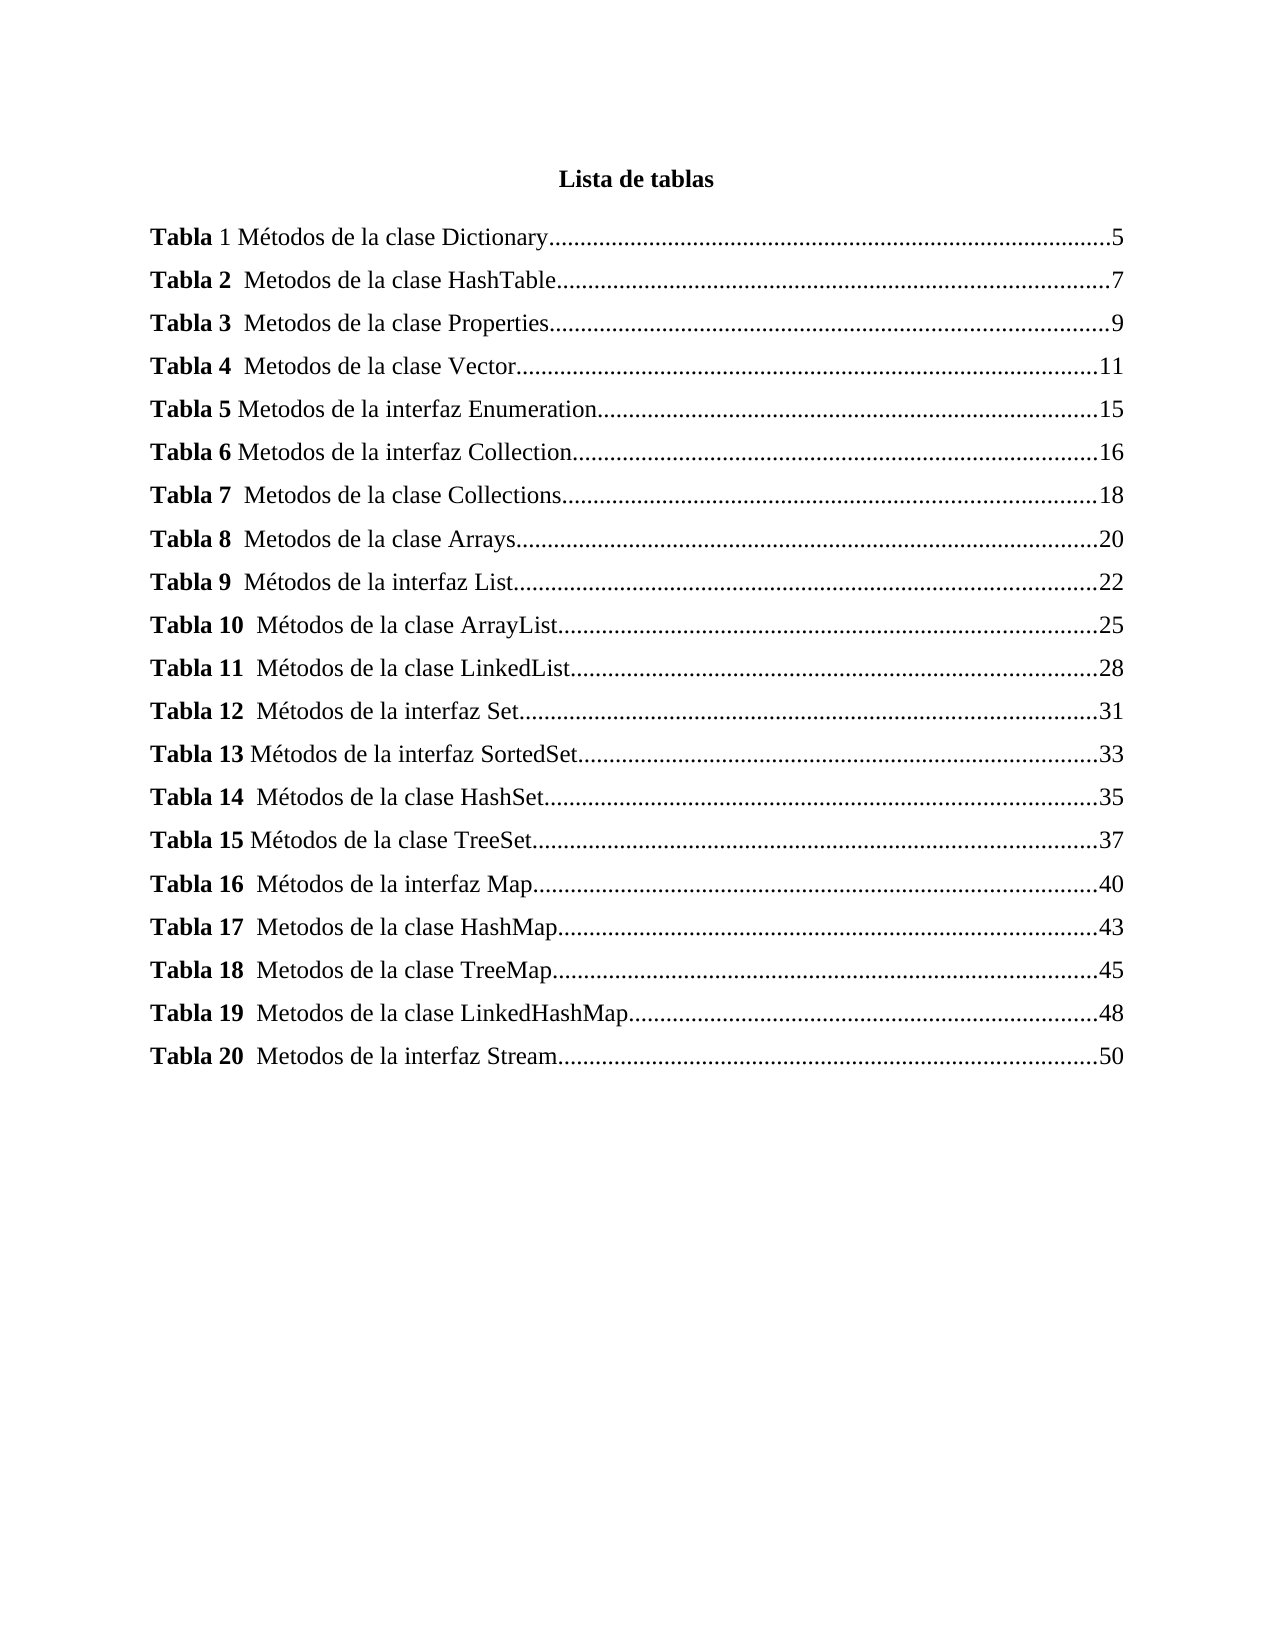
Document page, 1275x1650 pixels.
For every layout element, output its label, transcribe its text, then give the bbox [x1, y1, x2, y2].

text Tabla 9 Métodos de la interfaz List 22 [150, 567, 1125, 596]
text Tabla 8 Metodos de la clase Arrays 20 [150, 524, 1125, 552]
text Tabla 1 Métodos de la clase Dictionary 5 [150, 222, 1125, 251]
text Tabla 10 Métodos de la clase ArrayList 25 [150, 610, 1125, 639]
text Tabla 12 Métodos de la interfaz Set 31 [150, 696, 1125, 725]
text Tabla 18 Metodos de la clase TreeMap 45 [150, 955, 1125, 984]
text Tabla 4 Metodos de la clase Vector 11 [150, 351, 1125, 380]
text Tabla 7 Metodos de la clase Collections 18 [150, 481, 1125, 509]
text Tabla 3 Metodos de la clase Properties 9 [150, 308, 1125, 337]
text Tabla 17 Metodos de la clase HashMap 43 [150, 912, 1125, 941]
text Tabla 14 Métodos de la clase HashSet 35 [150, 782, 1125, 811]
text Tabla 19 Metodos de la clase LinkedHashMap 48 [150, 998, 1125, 1027]
list Lista de tablas [150, 164, 1125, 193]
text Tabla 20 Metodos de la interfaz Stream 50 [150, 1041, 1125, 1070]
text Tabla 11 Métodos de la clase LinkedList 28 [150, 653, 1125, 682]
text Tabla 13 Métodos de la interfaz SortedSet 33 [150, 739, 1125, 768]
text Tabla 16 Métodos de la interfaz Map 40 [150, 869, 1125, 897]
text Tabla 6 Metodos de la interfaz Collection 16 [150, 437, 1125, 466]
text Tabla 15 Métodos de la clase TreeSet 37 [150, 826, 1125, 854]
text Tabla 5 Metodos de la interfaz Enumeration 15 [150, 394, 1125, 423]
text Tabla 2 Metodos de la clase HashTable 7 [150, 265, 1125, 294]
